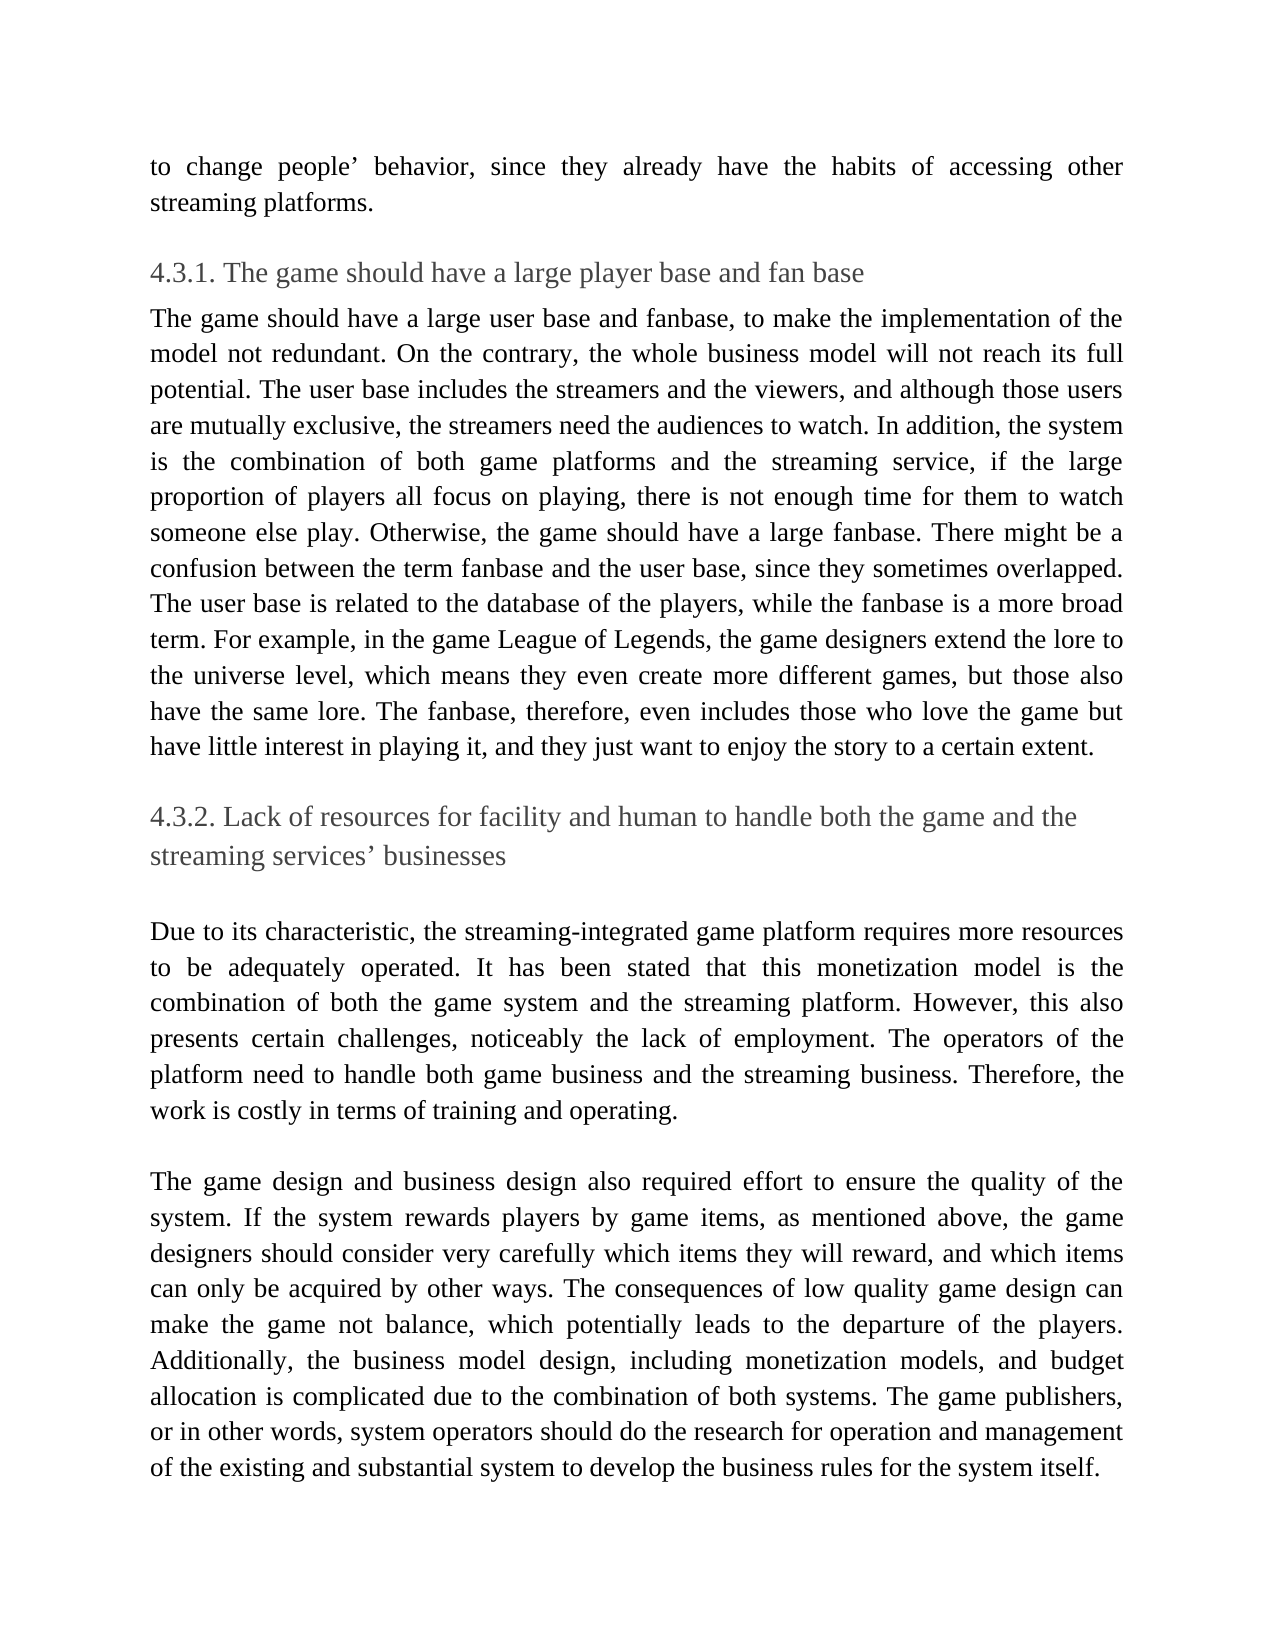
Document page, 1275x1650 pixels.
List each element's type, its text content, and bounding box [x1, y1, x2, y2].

subtitle 4.3.2. Lack of resources for facility and human to handle both the game and the streaming services’ businesses [150, 799, 1125, 872]
text The game design and business design also required effort to ensure the quality of the system. If the system rewards players by game items, as mentioned above, the game designers should consider very carefully which items they will reward, and which items can only be acquired by other ways. The consequences of low quality game design can make the game not balance, which potentially leads to the departure of the players. Additionally, the business model design, including monetization models, and budget allocation is complicated due to the combination of both systems. The game publishers, or in other words, system operators should do the research for operation and management of the existing and substantial system to develop the business rules for the system itself. [150, 1165, 1125, 1482]
text The game should have a large user base and fanbase, to make the implementation of the model not redundant. On the contrary, the whole business model will not reach its full potential. The user base includes the streamers and the viewers, and although those users are mutually exclusive, the streamers need the audiences to watch. In addition, the system is the combination of both game platforms and the streaming service, if the large proportion of players all focus on playing, there is not enough time for them to watch someone else play. Otherwise, the game should have a large fanbase. There might be a confusion between the term fanbase and the user base, since they sometimes overlapped. The user base is related to the database of the players, while the fanbase is a more broad term. For example, in the game League of Legends, the game designers extend the lore to the universe level, which means they even create more different games, but those also have the same lore. The fanbase, therefore, even includes those who love the game but have little interest in playing it, and they just want to enjoy the story to a certain extent. [150, 302, 1125, 762]
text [150, 150, 1125, 217]
subtitle 4.3.1. The game should have a large player base and fan base [150, 255, 1125, 288]
text Due to its characteristic, the streaming-integrated game platform requires more resources to be adequately operated. It has been stated that this monetization model is the combination of both the game system and the streaming platform. However, this also presents certain challenges, noticeably the lack of employment. The operators of the platform need to handle both game business and the streaming business. Therefore, the work is costly in terms of training and operating. [150, 915, 1125, 1125]
